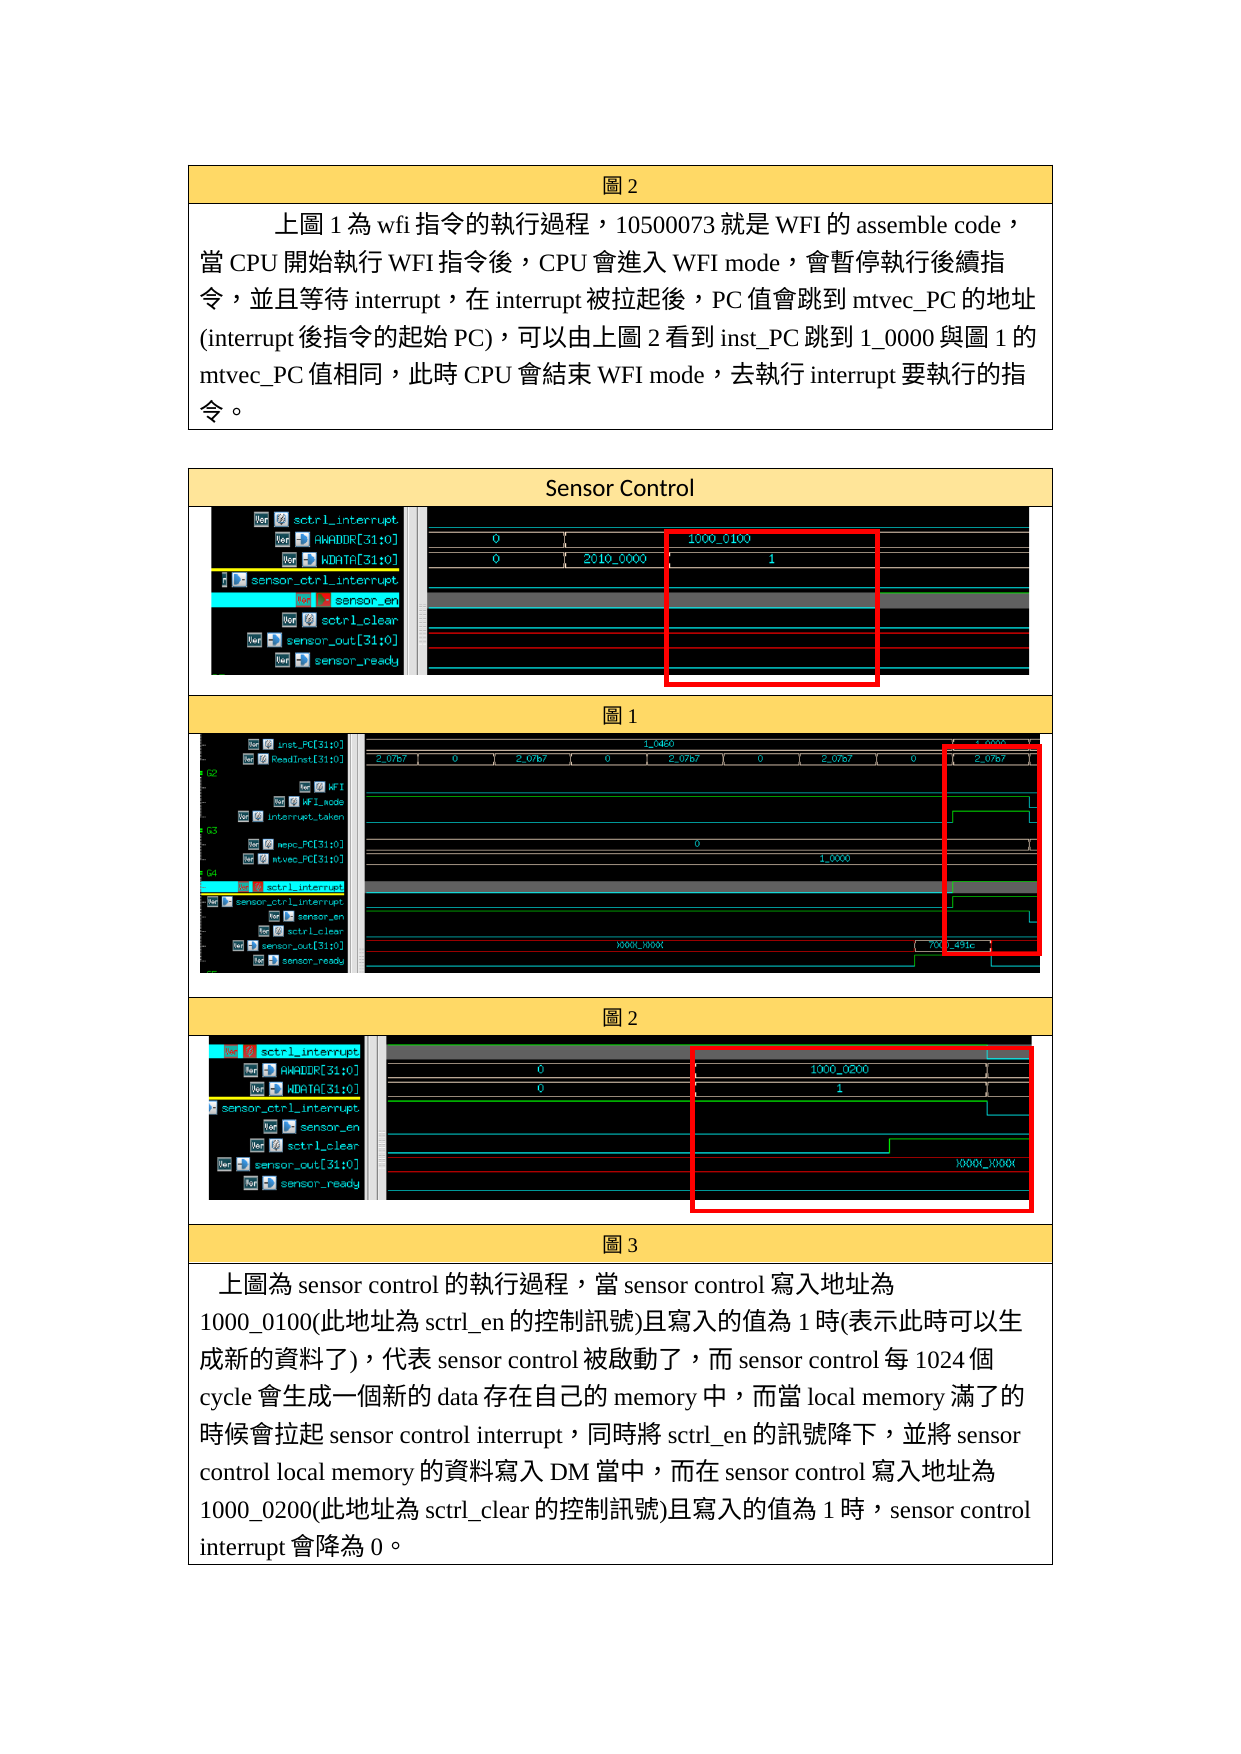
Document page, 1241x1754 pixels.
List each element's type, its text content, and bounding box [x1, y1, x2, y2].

picture [947, 749, 1037, 952]
picture [211, 507, 1030, 675]
picture [695, 1050, 1029, 1200]
picture [669, 534, 875, 675]
table_cell [189, 734, 1052, 997]
table_cell 圖1 [189, 696, 1052, 733]
table_cell 圖2 [189, 998, 1052, 1035]
table_cell [189, 507, 1052, 695]
table_header Sensor Control [189, 469, 1052, 506]
table_cell 上圖為sensor control的執行過程，當sensor control寫入地址為1000_0100(此地址為sctrl_en的控制訊號)且寫入的值為1時(表示此時可以生成新的資料了)，代表sensor control被啟動了，而sensor control每1024個cycle會生成一個新的data存在自己的memory中，而當local memory滿了的時候會拉起sensor control interrupt，同時將sctrl_en的訊號降下，並將sensor control local memory的資料寫入DM當中，而在sensor control寫入地址為1000_0200(此地址為sctrl_clear的控制訊號)且寫入的值為1時，sensor control interrupt會降為0。 [189, 1264, 1052, 1563]
picture [200, 734, 1040, 973]
table_cell [189, 1036, 1052, 1224]
table_cell 上圖1為wfi指令的執行過程，10500073就是WFI的assemble code，當CPU開始執行WFI指令後，CPU會進入WFI mode，會暫停執行後續指令，並且等待interrupt，在interrupt被拉起後，PC值會跳到mtvec_PC的地址(interrupt後指令的起始PC)，可以由上圖2看到inst_PC跳到1_0000與圖1的mtvec_PC值相同，此時CPU會結束WFI mode，去執行interrupt要執行的指令。 [189, 204, 1052, 429]
table_cell 圖3 [189, 1225, 1052, 1262]
picture [208, 1036, 1032, 1200]
table_cell 圖2 [189, 166, 1052, 203]
